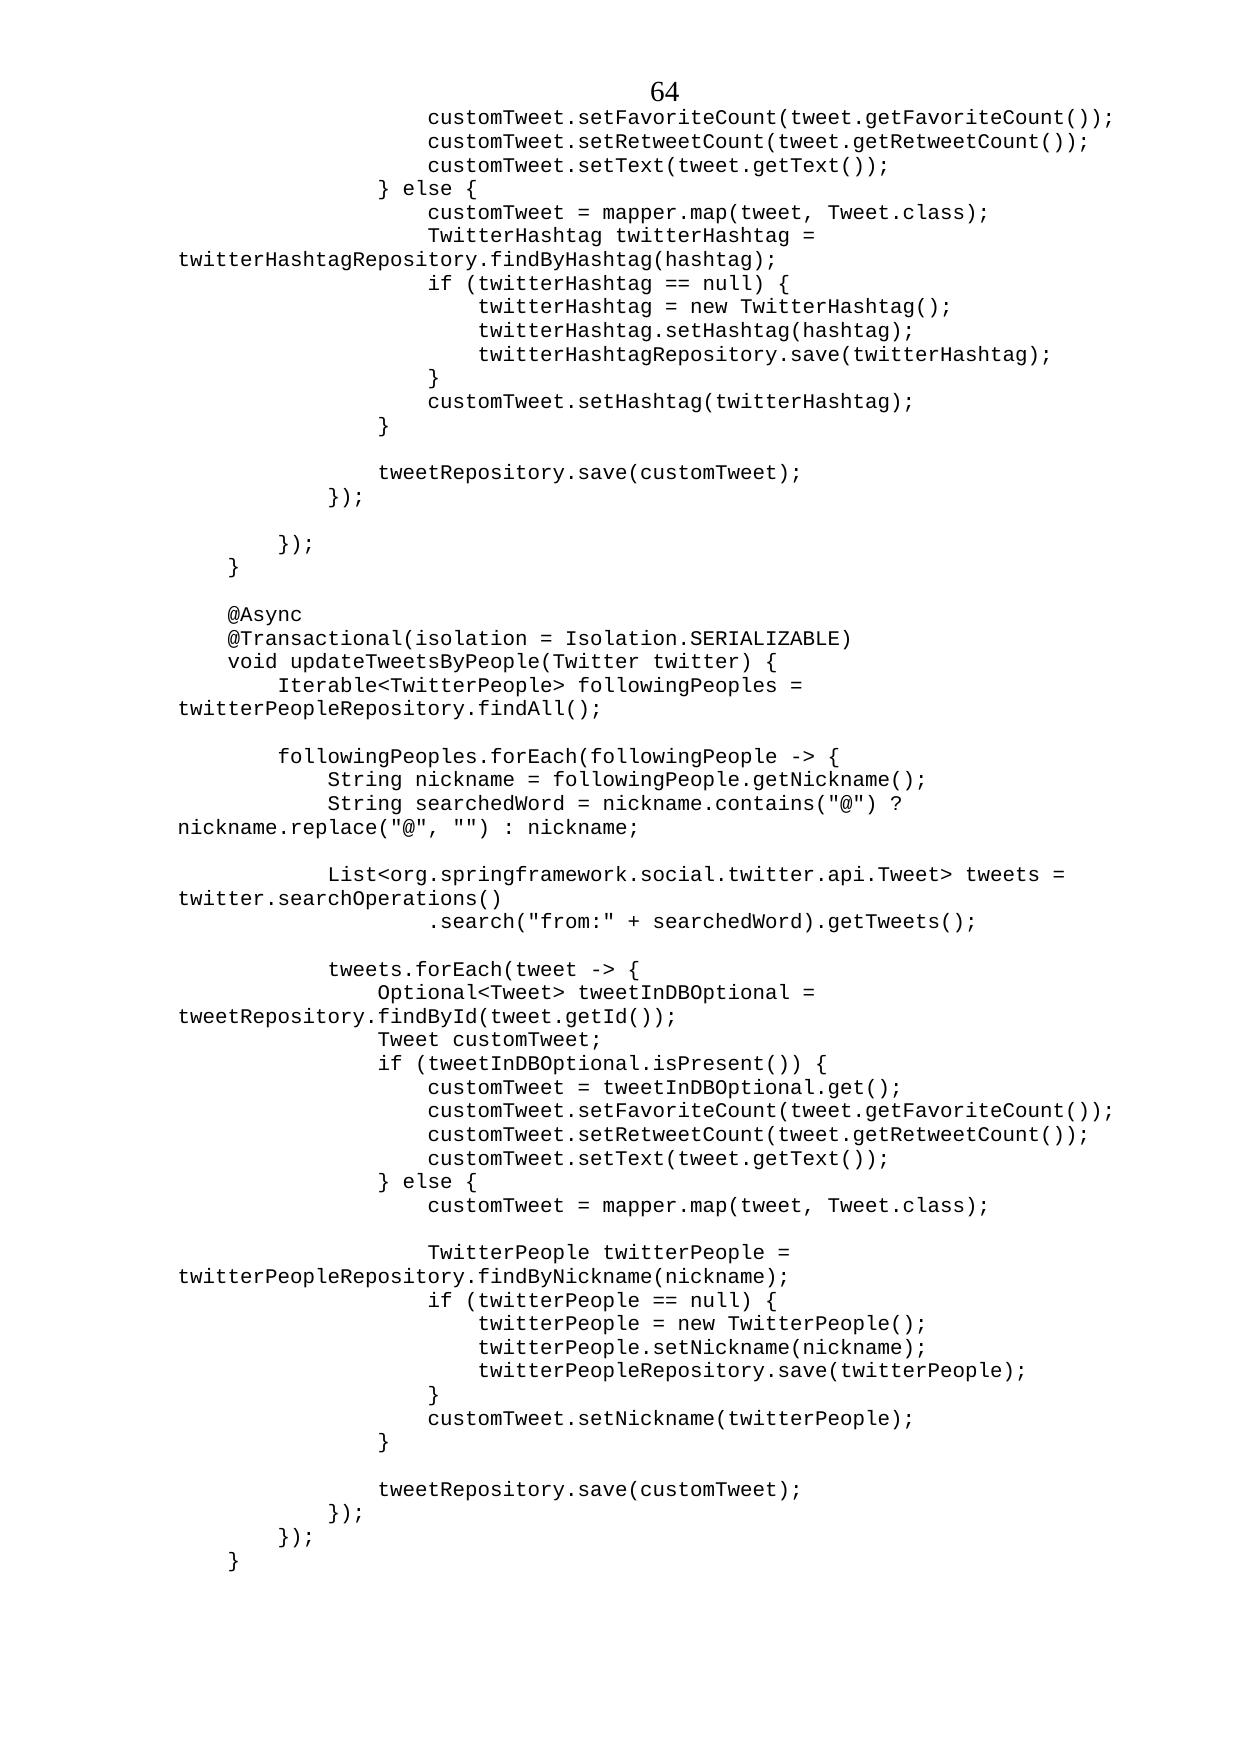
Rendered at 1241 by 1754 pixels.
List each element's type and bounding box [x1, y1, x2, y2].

text [177, 107, 1152, 1597]
